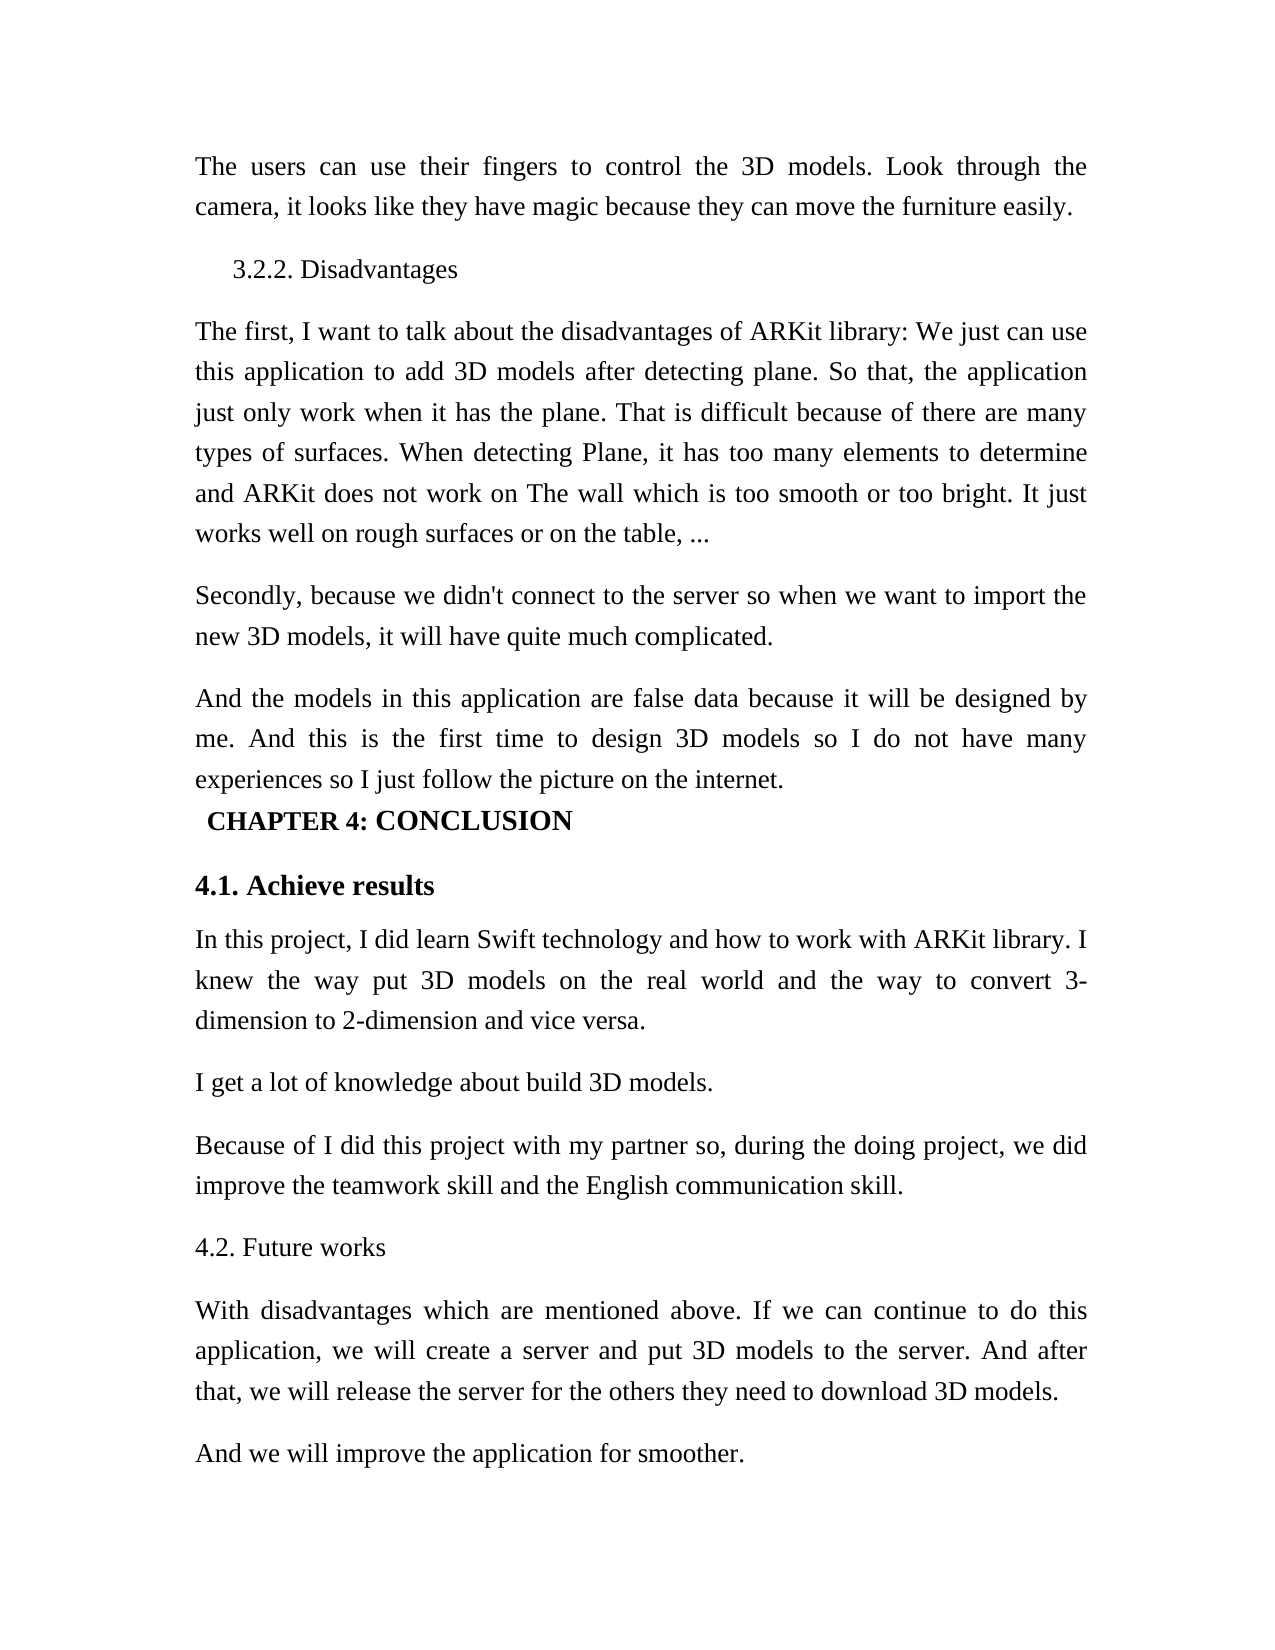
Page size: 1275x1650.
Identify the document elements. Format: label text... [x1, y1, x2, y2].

text The users can use their fingers to control the 3D models. Look through the camera, it looks like they have magic because they can move the furniture easily. [195, 150, 1088, 222]
text With disadvantages which are mentioned above. If we can continue to do this application, we will create a server and put 3D models to the server. And after that, we will release the server for the others they need to download 3D models. [195, 1294, 1088, 1406]
text 3.2.2. Disadvantages [232, 253, 1088, 284]
text Because of I did this project with my partner so, during the doing project, we did improve the teamwork skill and the English communication skill. [195, 1129, 1088, 1200]
text And we will improve the application for smoother. [195, 1437, 1088, 1468]
text And the models in this application are false data because it will be designed by me. And this is the first time to design 3D models so I do not have many experiences so I just follow the picture on the internet. [195, 682, 1088, 794]
text The first, I want to talk about the disadvantages of ARKit library: We just can use this application to add 3D models after detecting plane. So that, the application just only work when it has the plane. That is difficult because of there are many types of surfaces. When detecting Plane, it has too many elements to determine and ARKit does not work on The wall which is too smooth or too bright. It just works well on rough surfaces or on the table, ... [195, 315, 1088, 548]
text 4.2. Future works [195, 1232, 1088, 1263]
subtitle 4.1. Achieve results [195, 868, 1125, 902]
text I get a lot of knowledge about build 3D models. [195, 1067, 1088, 1098]
subtitle CHAPTER 4: CONCLUSION [207, 803, 1125, 837]
text Secondly, because we didn't connect to the server so when we want to import the new 3D models, it will have quite much complicated. [195, 579, 1088, 651]
text In this project, I did learn Swift technology and how to work with ARKit library. I knew the way put 3D models on the real world and the way to convert 3-dimension to 2-dimension and vice versa. [195, 923, 1088, 1035]
